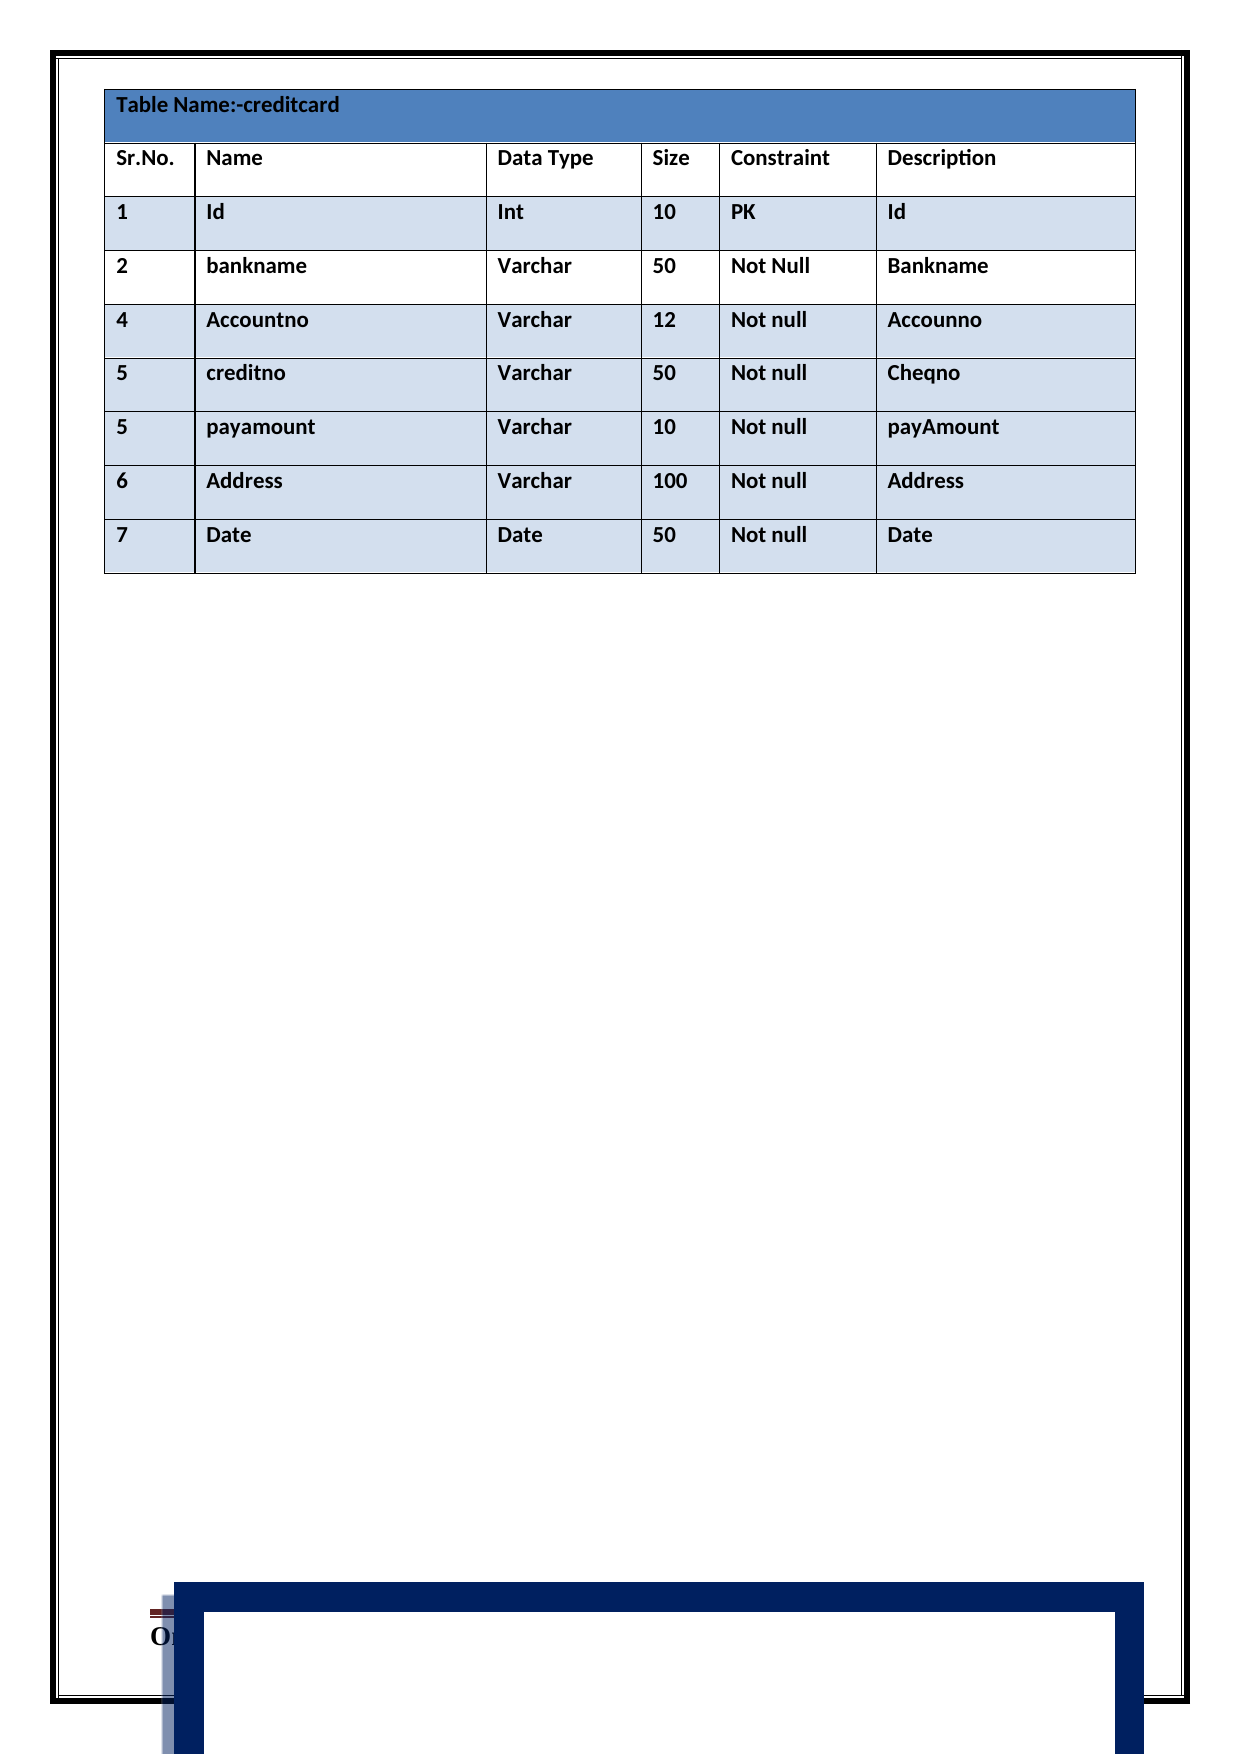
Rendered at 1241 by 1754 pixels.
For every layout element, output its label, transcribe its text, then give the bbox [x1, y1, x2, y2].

table_cell 10 [642, 412, 719, 465]
table_cell Description [877, 144, 1135, 196]
table_cell Size [642, 144, 719, 196]
table_cell Varchar [487, 251, 641, 304]
table_cell Int [487, 197, 641, 250]
table_cell Not Null [720, 251, 876, 304]
table_cell creditno [196, 359, 486, 411]
table_cell Sr.No. [105, 144, 194, 196]
table_cell bankname [196, 251, 486, 304]
table_cell Accounno [877, 305, 1135, 357]
table_cell Id [877, 197, 1135, 250]
table_cell 50 [642, 359, 719, 411]
table_cell 1 [105, 197, 194, 250]
table_cell 5 [105, 359, 194, 411]
table_cell Address [196, 466, 486, 519]
table_cell Bankname [877, 251, 1135, 304]
table_cell 50 [642, 520, 719, 572]
table_cell Accountno [196, 305, 486, 357]
table_cell 12 [642, 305, 719, 357]
table_cell 4 [105, 305, 194, 357]
table_cell Not null [720, 412, 876, 465]
table_cell Cheqno [877, 359, 1135, 411]
table_cell 100 [642, 466, 719, 519]
table_cell Varchar [487, 466, 641, 519]
table_cell Varchar [487, 305, 641, 357]
table_cell Varchar [487, 412, 641, 465]
table_cell 5 [105, 412, 194, 465]
table_cell Id [196, 197, 486, 250]
table_header Table Name:-creditcard [105, 90, 1135, 142]
table_cell payAmount [877, 412, 1135, 465]
table_cell Not null [720, 520, 876, 572]
table_cell Not null [720, 305, 876, 357]
table_cell 50 [642, 251, 719, 304]
table_cell PK [720, 197, 876, 250]
table_cell Date [487, 520, 641, 572]
table_cell Name [196, 144, 486, 196]
table_cell Data Type [487, 144, 641, 196]
table_cell Date [196, 520, 486, 572]
table_cell Address [877, 466, 1135, 519]
table_cell Not null [720, 359, 876, 411]
table_cell Varchar [487, 359, 641, 411]
table_cell payamount [196, 412, 486, 465]
table_cell Constraint [720, 144, 876, 196]
table_cell Not null [720, 466, 876, 519]
table_cell Date [877, 520, 1135, 572]
table_cell 2 [105, 251, 194, 304]
table_cell 6 [105, 466, 194, 519]
table_cell 10 [642, 197, 719, 250]
table_cell 7 [105, 520, 194, 572]
